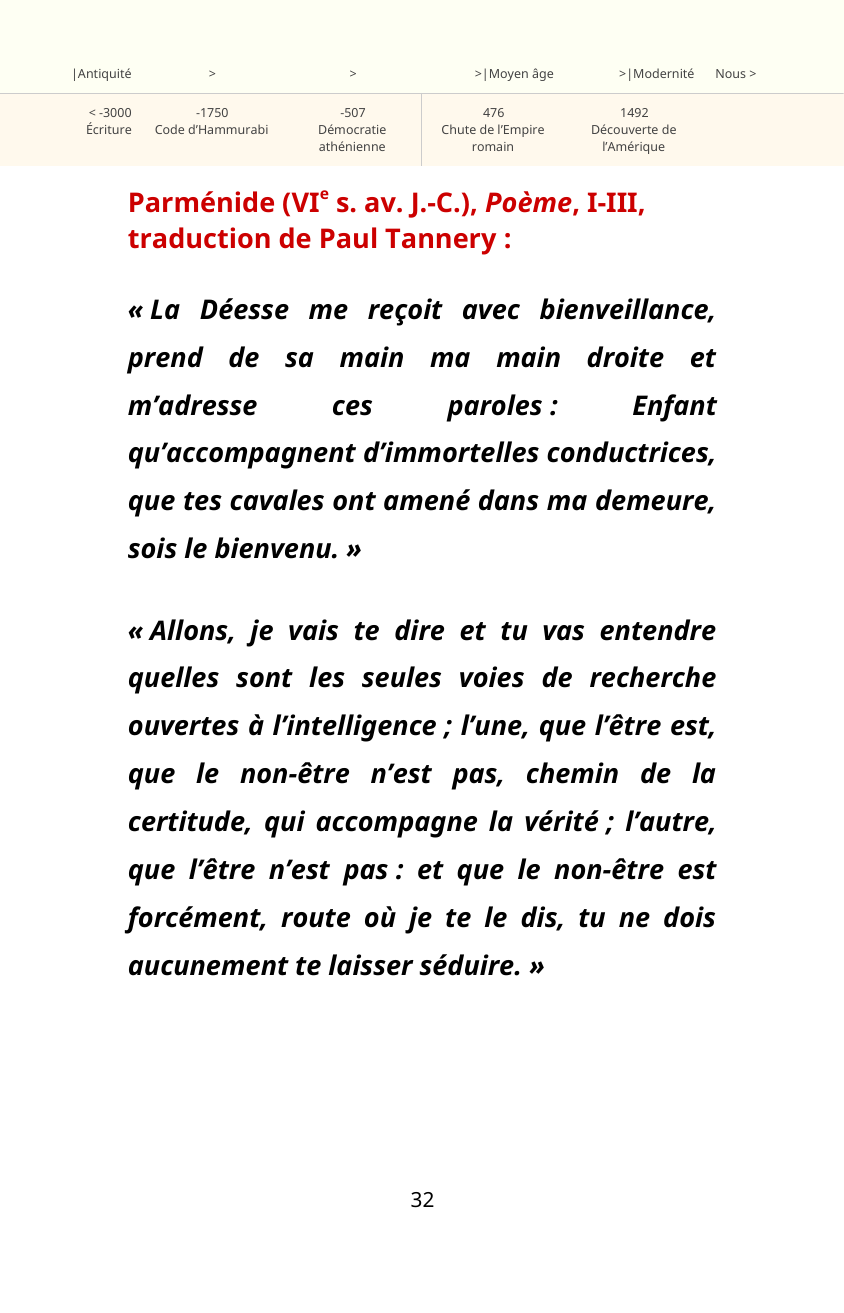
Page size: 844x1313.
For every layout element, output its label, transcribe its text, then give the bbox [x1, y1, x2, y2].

subtitle « Allons, je vais te dire et tu vas entendre quelles sont les seules voies de recherche ouvertes à l’intelligence ; l’une, que l’être est, que le non-être n’est pas, chemin de la certitude, qui accompagne la vérité ; l’autre, que l’être n’est pas : et que le non-être est forcément, route où je te le dis, tu ne dois aucunement te laisser séduire. » [128, 611, 717, 983]
subtitle Parménide (VIe s. av. J.-C.), Poème, I-III, traduction de Paul Tannery : [128, 183, 717, 257]
subtitle « La Déesse me reçoit avec bienveillance, prend de sa main ma main droite et m’adresse ces paroles : Enfant qu’accompagnent d’immortelles conductrices, que tes cavales ont amené dans ma demeure, sois le bienvenu. » [128, 290, 717, 567]
